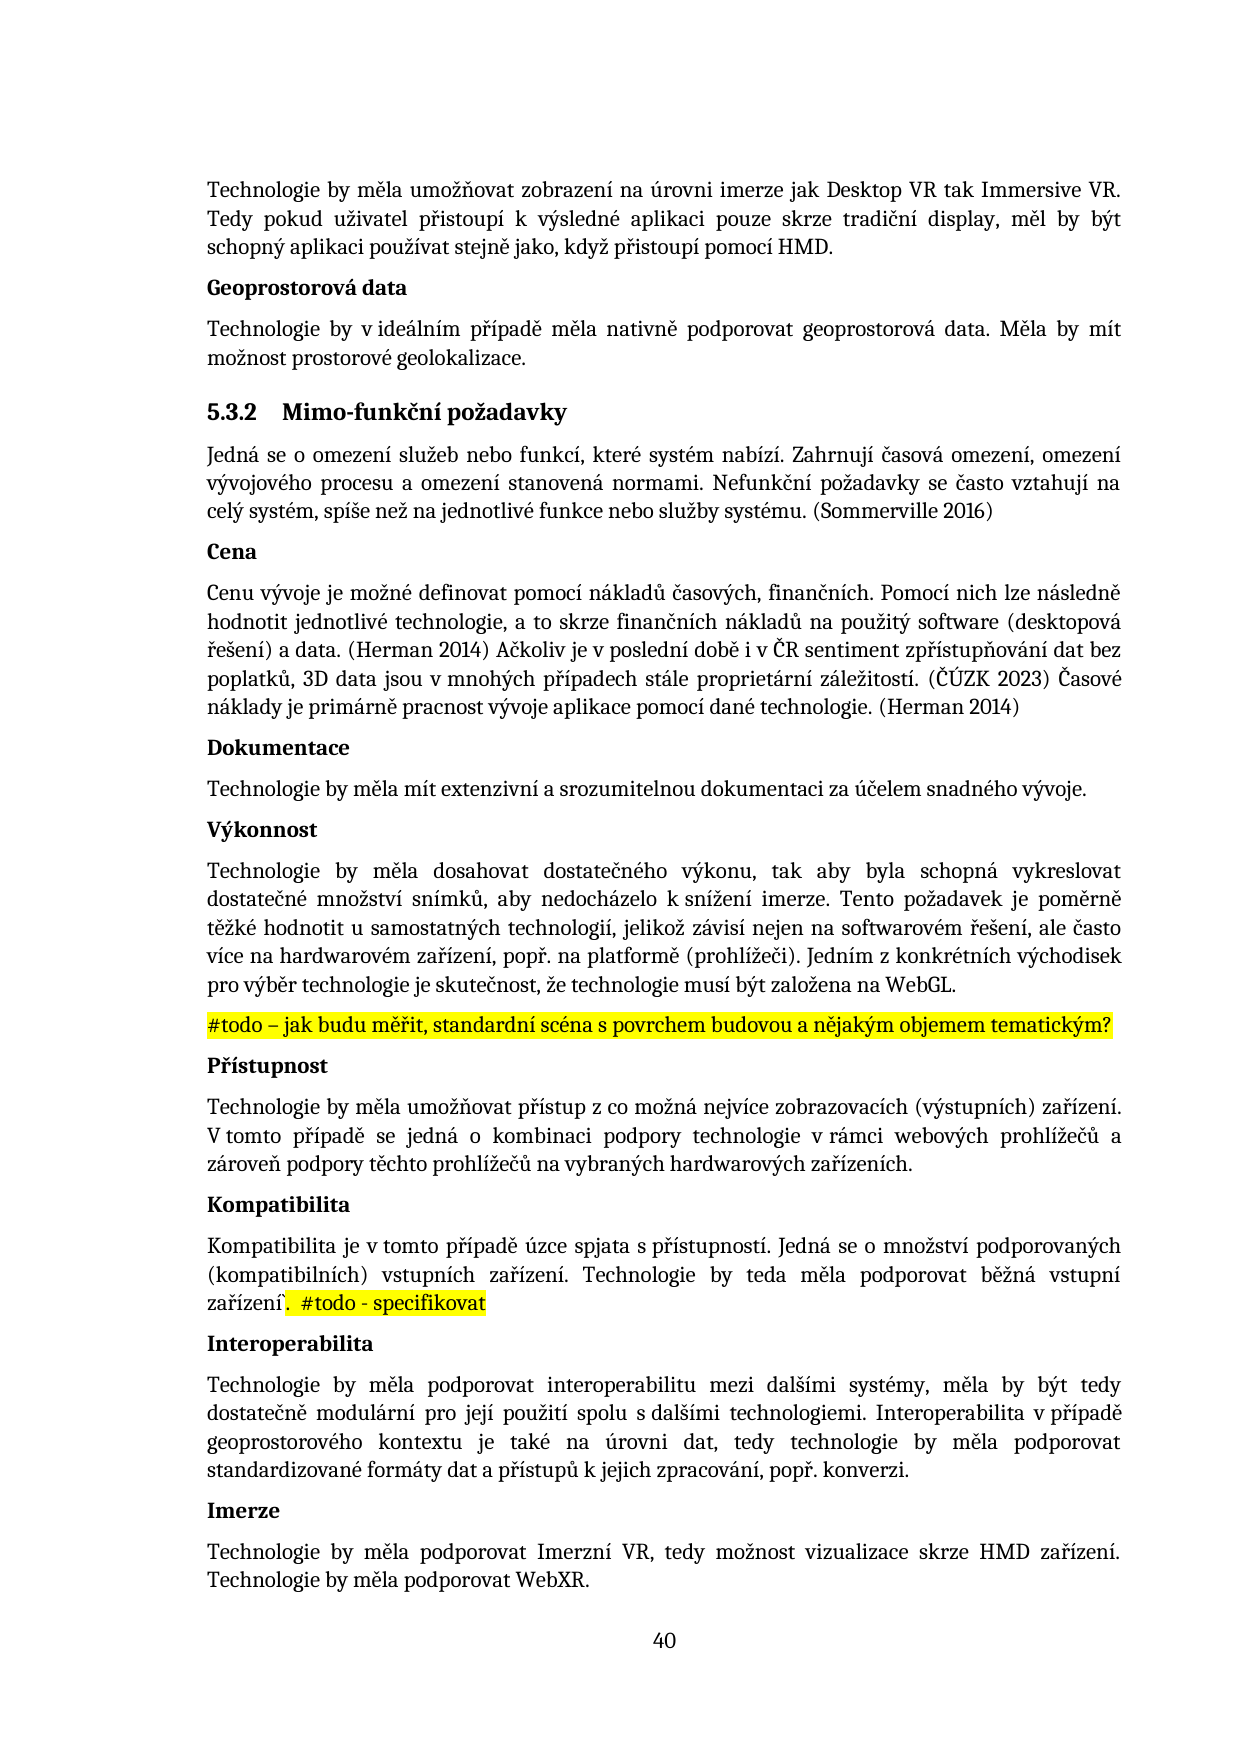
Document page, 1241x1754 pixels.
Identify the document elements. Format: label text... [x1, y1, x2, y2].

text Technologie by měla umožňovat přístup z co možná nejvíce zobrazovacích (výstupních) zařízení. V tomto případě se jedná o kombinaci podpory technologie v rámci webových prohlížečů a zároveň podpory těchto prohlížečů na vybraných hardwarových zařízeních. [207, 1094, 1122, 1177]
text Technologie by v ideálním případě měla nativně podporovat geoprostorová data. Měla by mít možnost prostorové geolokalizace. [207, 316, 1122, 371]
text Technologie by měla podporovat Imerzní VR, tedy možnost vizualizace skrze HMD zařízení. Technologie by měla podporovat WebXR. [207, 1539, 1122, 1594]
text Imerze [207, 1498, 1122, 1524]
subtitle Mimo-funkční požadavky [207, 398, 1122, 427]
text Interoperabilita [207, 1331, 1122, 1357]
text Dokumentace [207, 735, 1122, 761]
text Jedná se o omezení služeb nebo funkcí, které systém nabízí. Zahrnují časová omezení, omezení vývojového procesu a omezení stanovená normami. Nefunkční požadavky se často vztahují na celý systém, spíše než na jednotlivé funkce nebo služby systému. (Sommerville 2016) [207, 441, 1122, 524]
text Výkonnost [207, 817, 1122, 843]
text Technologie by měla mít extenzivní a srozumitelnou dokumentaci za účelem snadného vývoje. [207, 776, 1122, 802]
text Kompatibilita je v tomto případě úzce spjata s přístupností. Jedná se o množství podporovaných (kompatibilních) vstupních zařízení. Technologie by teda měla podporovat běžná vstupní zařízení`. #todo - specifikovat [207, 1233, 1122, 1316]
text Technologie by měla dosahovat dostatečného výkonu, tak aby byla schopná vykreslovat dostatečné množství snímků, aby nedocházelo k snížení imerze. Tento požadavek je poměrně těžké hodnotit u samostatných technologií, jelikož závisí nejen na softwarovém řešení, ale často více na hardwarovém zařízení, popř. na platformě (prohlížeči). Jedním z konkrétních východisek pro výběr technologie je skutečnost, že technologie musí být založena na WebGL. [207, 858, 1122, 998]
text Technologie by měla umožňovat zobrazení na úrovni imerze jak Desktop VR tak Immersive VR. Tedy pokud uživatel přistoupí k výsledné aplikaci pouze skrze tradiční display, měl by být schopný aplikaci používat stejně jako, když přistoupí pomocí HMD. [207, 177, 1122, 260]
text Přístupnost [207, 1053, 1122, 1079]
text Cena [207, 539, 1122, 566]
text Cenu vývoje je možné definovat pomocí nákladů časových, finančních. Pomocí nich lze následně hodnotit jednotlivé technologie, a to skrze finančních nákladů na použitý software (desktopová řešení) a data. (Herman 2014) Ačkoliv je v poslední době i v ČR sentiment zpřístupňování dat bez poplatků, 3D data jsou v mnohých případech stále proprietární záležitostí. (ČÚZK 2023) Časové náklady je primárně pracnost vývoje aplikace pomocí dané technologie. (Herman 2014) [207, 580, 1122, 720]
text Technologie by měla podporovat interoperabilitu mezi dalšími systémy, měla by být tedy dostatečně modulární pro její použití spolu s dalšími technologiemi. Interoperabilita v případě geoprostorového kontextu je také na úrovni dat, tedy technologie by měla podporovat standardizované formáty dat a přístupů k jejich zpracování, popř. konverzi. [207, 1372, 1122, 1483]
text Geoprostorová data [207, 275, 1122, 301]
text Kompatibilita [207, 1192, 1122, 1218]
